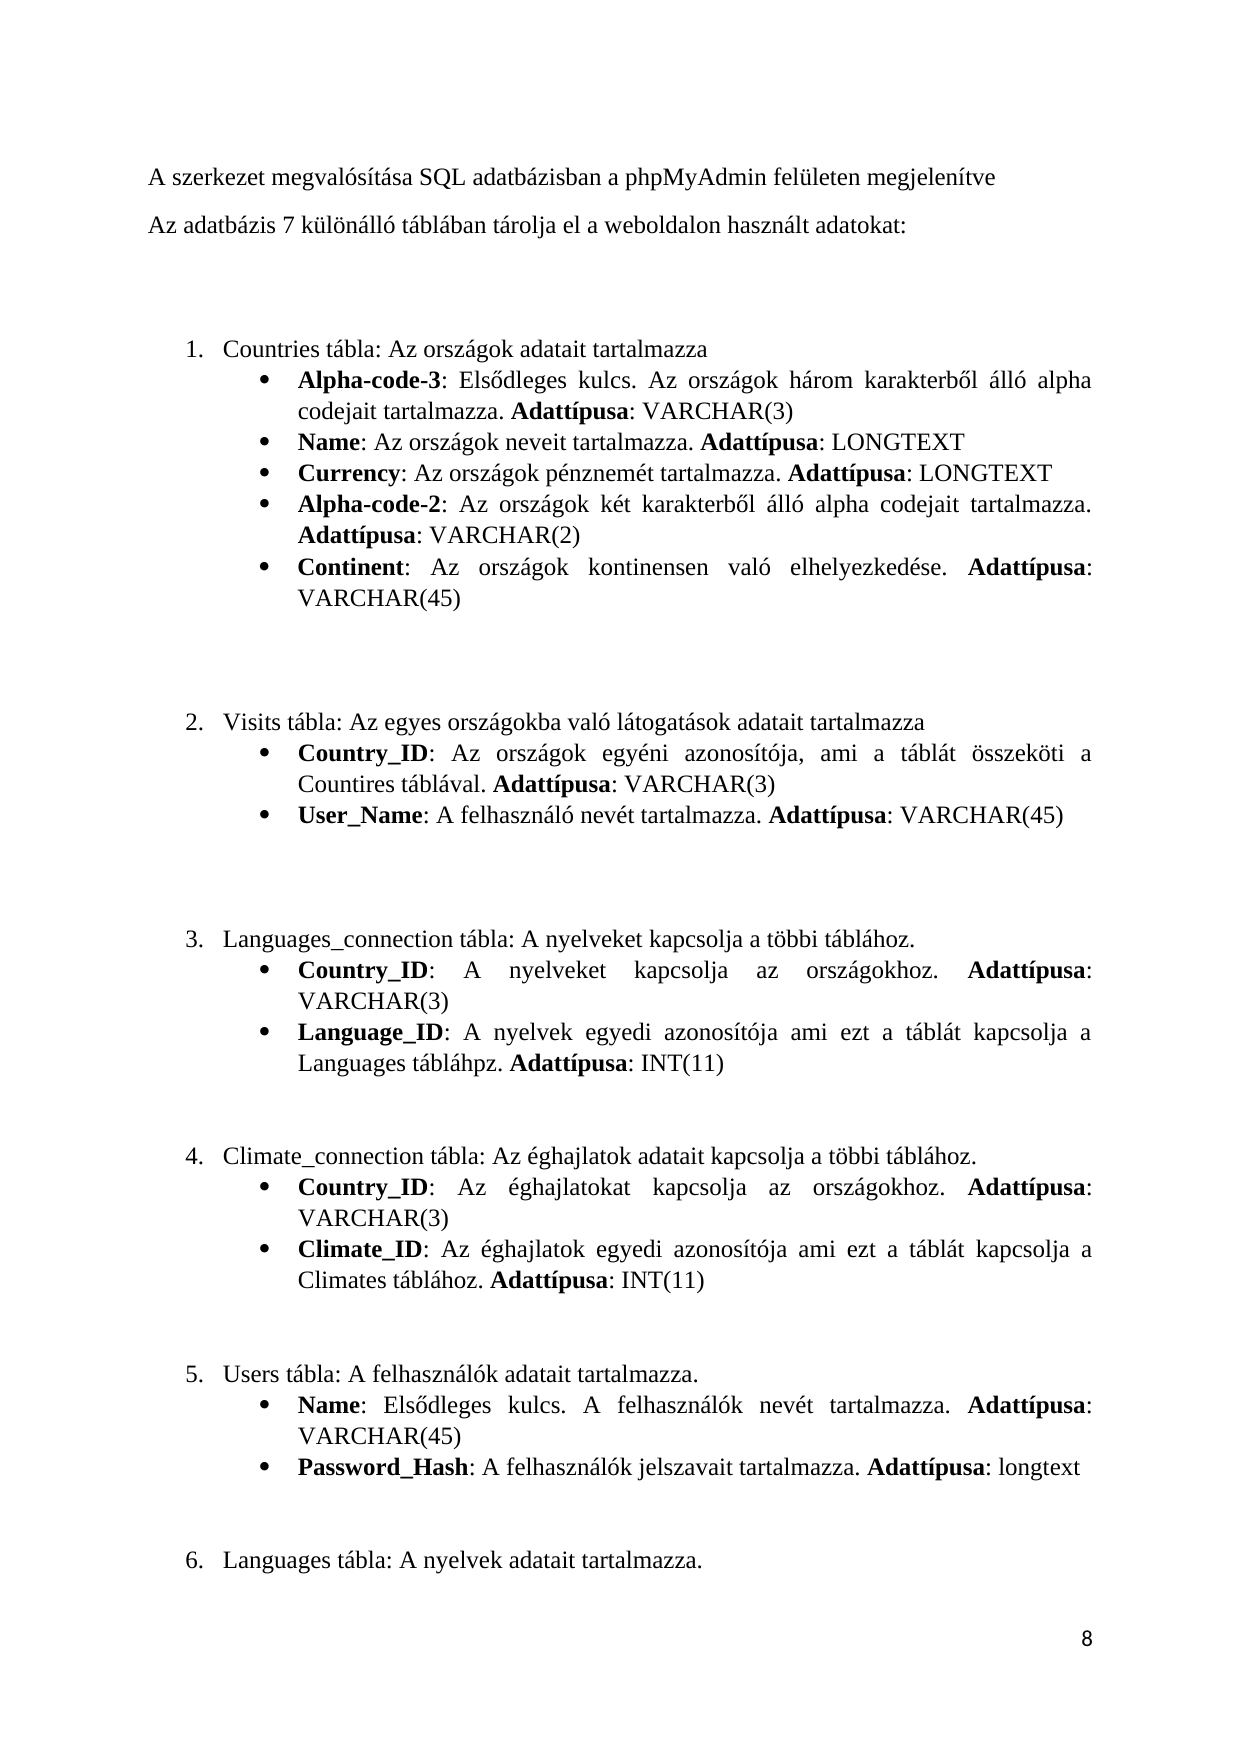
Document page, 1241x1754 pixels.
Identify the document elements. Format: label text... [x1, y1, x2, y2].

list Alpha-code-3: Elsődleges kulcs. Az országok három karakterből álló alpha codejait tartalmazza. Adattípusa: VARCHAR(3) [260, 365, 1093, 425]
text Az adatbázis 7 különálló táblában tárolja el a weboldalon használt adatokat: [148, 210, 1093, 239]
list Countries tábla: Az országok adatait tartalmazza [185, 334, 1093, 363]
list Continent: Az országok kontinensen való elhelyezkedése. Adattípusa: VARCHAR(45) [260, 552, 1093, 611]
list Currency: Az országok pénznemét tartalmazza. Adattípusa: LONGTEXT [260, 458, 1093, 487]
list Password_Hash: A felhasználók jelszavait tartalmazza. Adattípusa: longtext [260, 1452, 1093, 1481]
list Users tábla: A felhasználók adatait tartalmazza. [185, 1359, 1093, 1387]
list Country_ID: Az éghajlatokat kapcsolja az országokhoz. Adattípusa: VARCHAR(3) [260, 1172, 1093, 1232]
list Name: Az országok neveit tartalmazza. Adattípusa: LONGTEXT [260, 427, 1093, 456]
list Climate_connection tábla: Az éghajlatok adatait kapcsolja a többi táblához. [185, 1141, 1093, 1170]
list Languages tábla: A nyelvek adatait tartalmazza. [185, 1545, 1093, 1574]
list Country_ID: Az országok egyéni azonosítója, ami a táblát összeköti a Countires táblával. Adattípusa: VARCHAR(3) [260, 738, 1093, 798]
list Alpha-code-2: Az országok két karakterből álló alpha codejait tartalmazza. Adattípusa: VARCHAR(2) [260, 489, 1093, 549]
list Languages_connection tábla: A nyelveket kapcsolja a többi táblához. [185, 924, 1093, 953]
list Climate_ID: Az éghajlatok egyedi azonosítója ami ezt a táblát kapcsolja a Climates táblához. Adattípusa: INT(11) [260, 1234, 1093, 1294]
list Country_ID: A nyelveket kapcsolja az országokhoz. Adattípusa: VARCHAR(3) [260, 955, 1093, 1015]
list Language_ID: A nyelvek egyedi azonosítója ami ezt a táblát kapcsolja a Languages tábláhpz. Adattípusa: INT(11) [260, 1017, 1093, 1077]
list User_Name: A felhasználó nevét tartalmazza. Adattípusa: VARCHAR(45) [260, 800, 1093, 829]
list Visits tábla: Az egyes országokba való látogatások adatait tartalmazza [185, 707, 1093, 736]
list Name: Elsődleges kulcs. A felhasználók nevét tartalmazza. Adattípusa: VARCHAR(45) [260, 1390, 1093, 1449]
